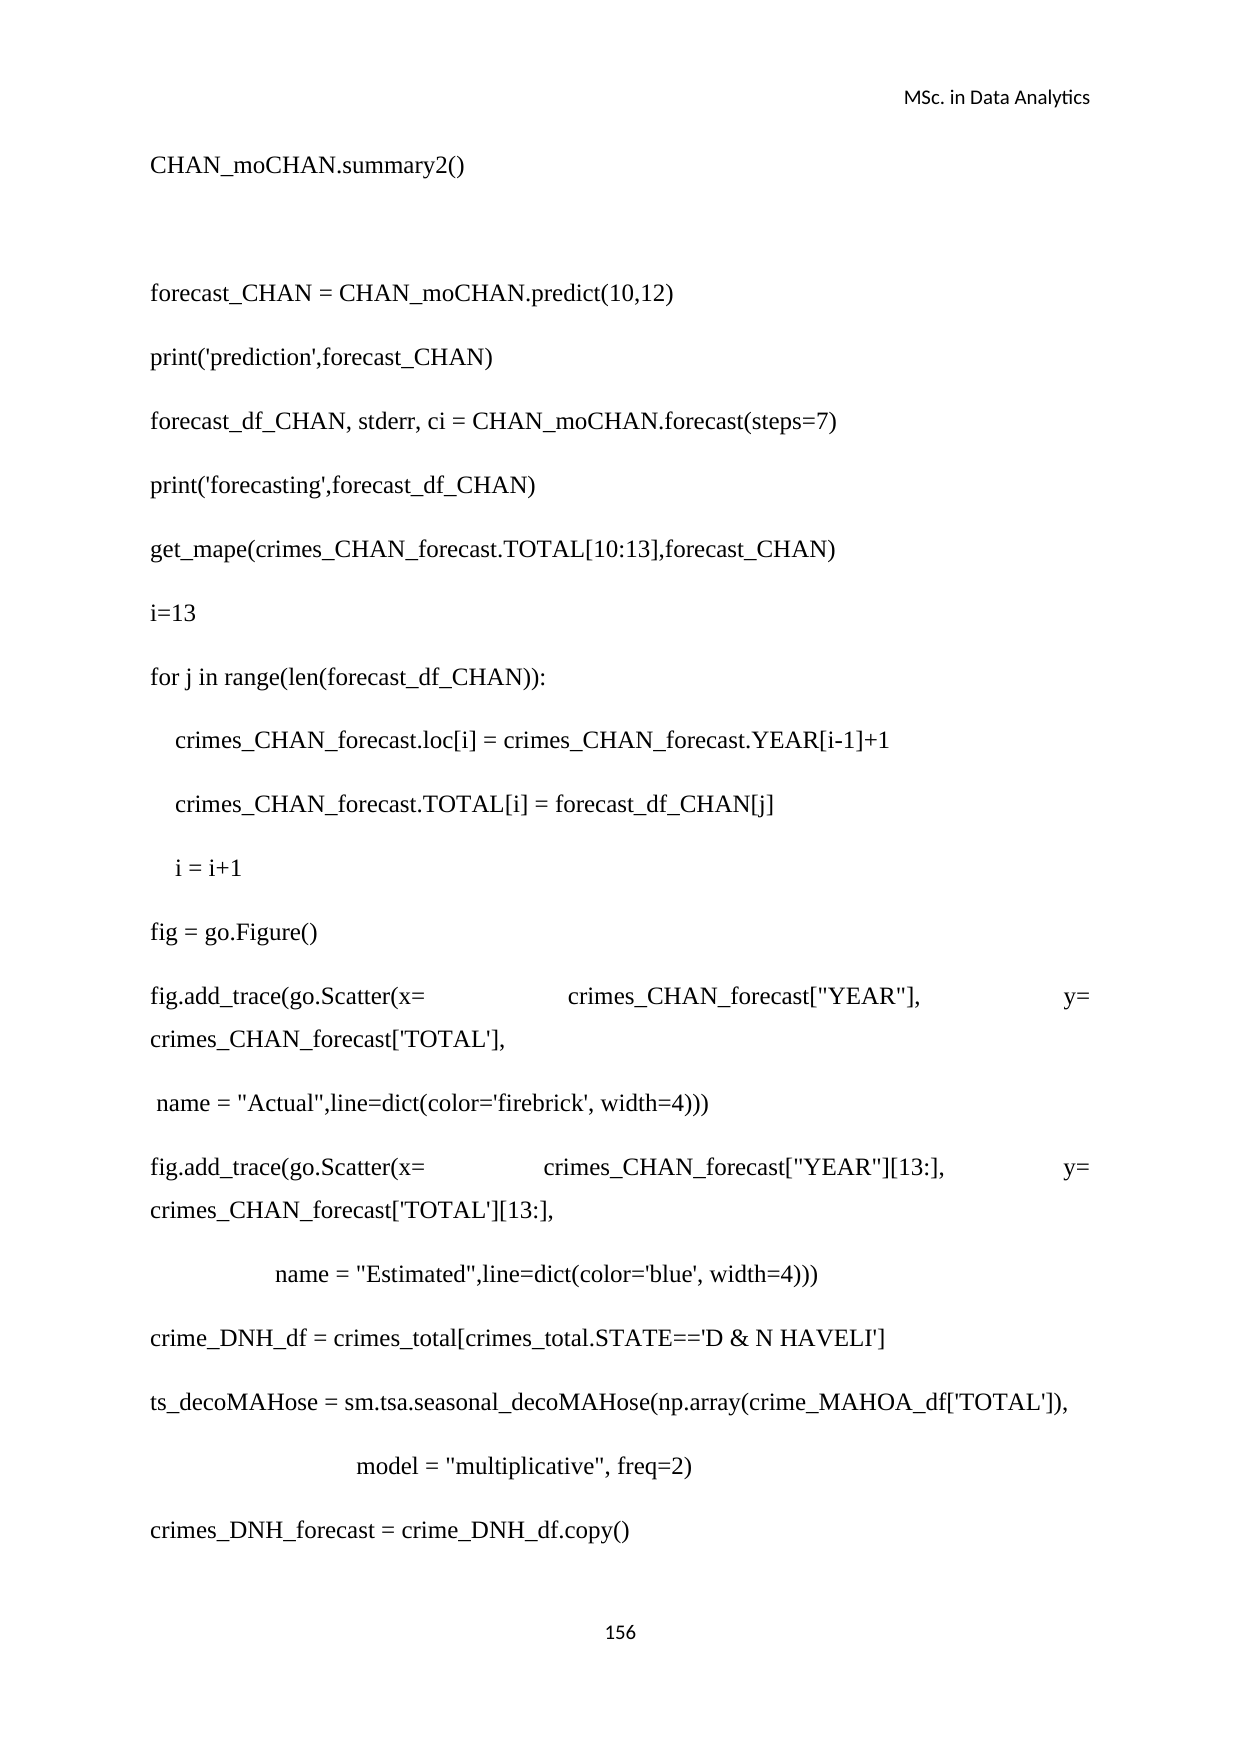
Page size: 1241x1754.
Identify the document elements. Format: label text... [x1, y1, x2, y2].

text model = "multiplicative", freq=2) [150, 1451, 1090, 1480]
text crime_DNH_df = crimes_total[crimes_total.STATE=='D & N HAVELI'] [150, 1323, 1090, 1352]
text crimes_CHAN_forecast.TOTAL[i] = forecast_df_CHAN[j] [150, 789, 1090, 818]
text get_mape(crimes_CHAN_forecast.TOTAL[10:13],forecast_CHAN) [150, 534, 1090, 562]
text crimes_DNH_forecast = crime_DNH_df.copy() [150, 1515, 1090, 1544]
text CHAN_moCHAN.summary2() [150, 150, 1090, 179]
text i=13 [150, 598, 1090, 626]
text i = i+1 [150, 853, 1090, 882]
text name = "Estimated",line=dict(color='blue', width=4))) [150, 1259, 1090, 1288]
text print('forecasting',forecast_df_CHAN) [150, 470, 1090, 498]
text fig.add_trace(go.Scatter(x= crimes_CHAN_forecast["YEAR"], y= crimes_CHAN_forecast['TOTAL'], [150, 981, 1090, 1053]
text fig = go.Figure() [150, 917, 1090, 946]
text for j in range(len(forecast_df_CHAN)): [150, 662, 1090, 690]
text print('prediction',forecast_CHAN) [150, 342, 1090, 371]
text ts_decoMAHose = sm.tsa.seasonal_decoMAHose(np.array(crime_MAHOA_df['TOTAL']), [150, 1387, 1090, 1416]
text forecast_CHAN = CHAN_moCHAN.predict(10,12) [150, 278, 1090, 307]
text forecast_df_CHAN, stderr, ci = CHAN_moCHAN.forecast(steps=7) [150, 406, 1090, 434]
text fig.add_trace(go.Scatter(x= crimes_CHAN_forecast["YEAR"][13:], y= crimes_CHAN_forecast['TOTAL'][13:], [150, 1152, 1090, 1224]
text crimes_CHAN_forecast.loc[i] = crimes_CHAN_forecast.YEAR[i-1]+1 [150, 726, 1090, 754]
text name = "Actual",line=dict(color='firebrick', width=4))) [150, 1088, 1090, 1117]
